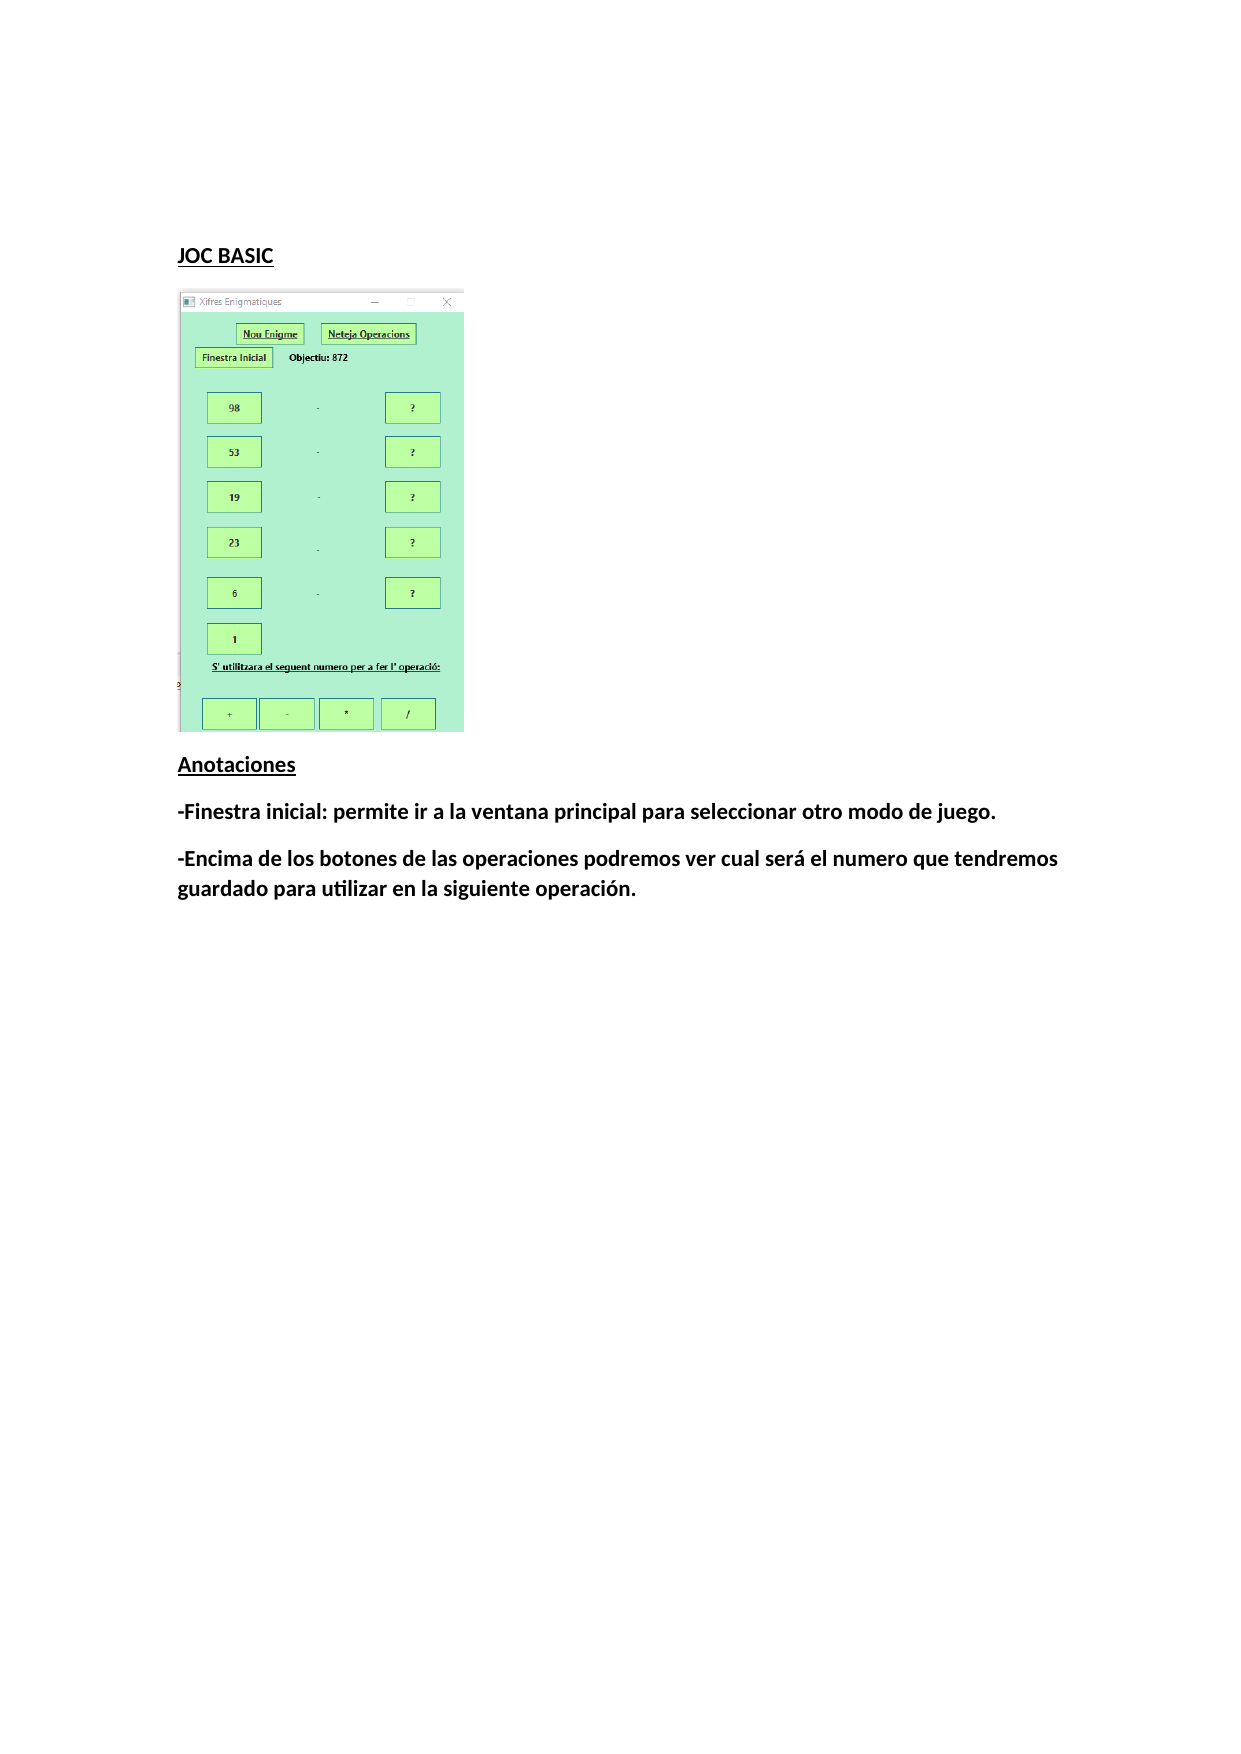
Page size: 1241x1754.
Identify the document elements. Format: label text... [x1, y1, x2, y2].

text Anotaciones [177, 750, 1063, 778]
text -Finestra inicial: permite ir a la ventana principal para seleccionar otro modo de juego. [177, 797, 1063, 825]
text JOC BASIC [177, 241, 1063, 269]
text -Encima de los botones de las operaciones podremos ver cual será el numero que tendremos guardado para utilizar en la siguiente operación. [177, 844, 1063, 902]
picture [177, 288, 464, 732]
